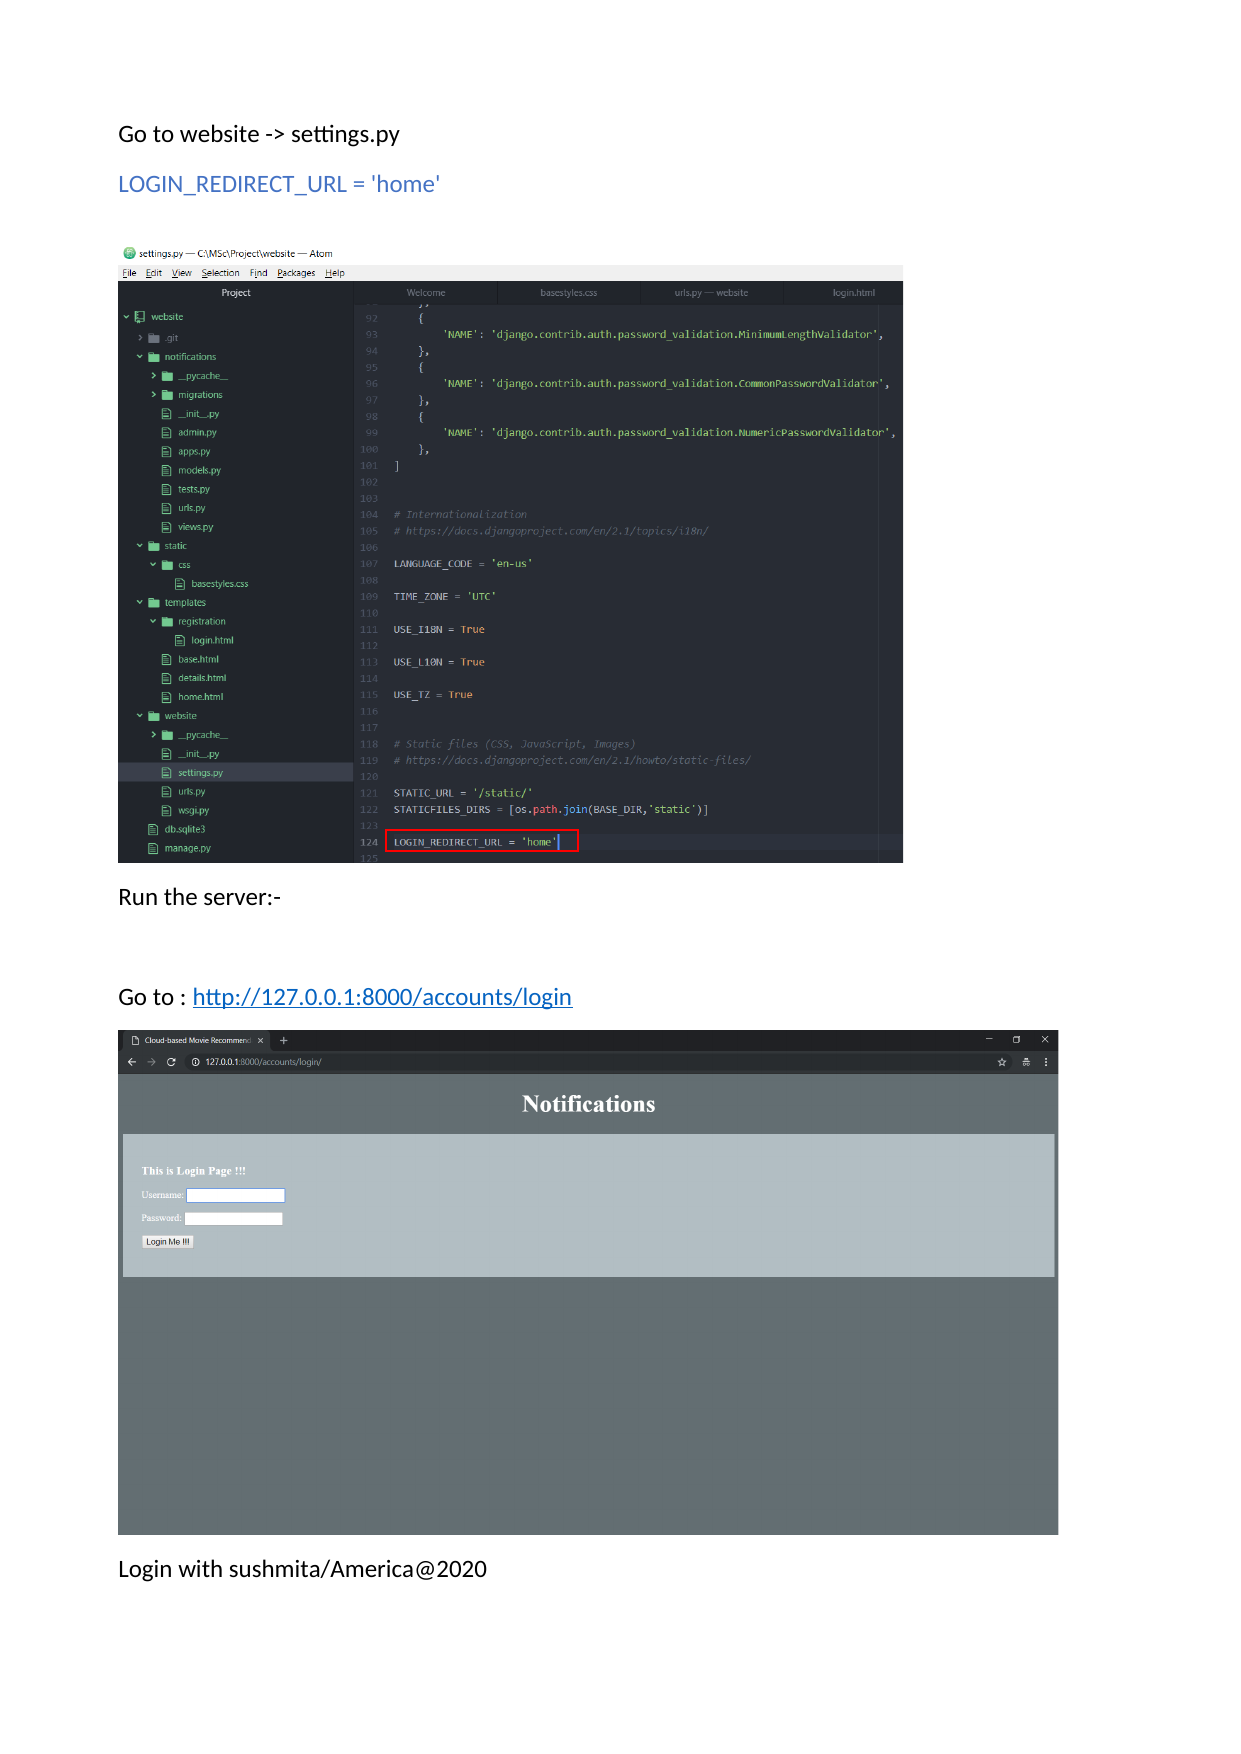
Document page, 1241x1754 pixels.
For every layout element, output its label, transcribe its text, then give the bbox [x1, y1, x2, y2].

text Go to : http://127.0.0.1:8000/accounts/login [118, 981, 1122, 1011]
picture [118, 247, 904, 863]
picture [118, 1030, 1059, 1535]
text Go to website -> settings.py [118, 118, 1122, 149]
text Run the server:- [118, 881, 1122, 912]
text LOGIN_REDIRECT_URL = 'home' [118, 168, 1122, 198]
text Login with sushmita/America@2020 [118, 1553, 1122, 1584]
